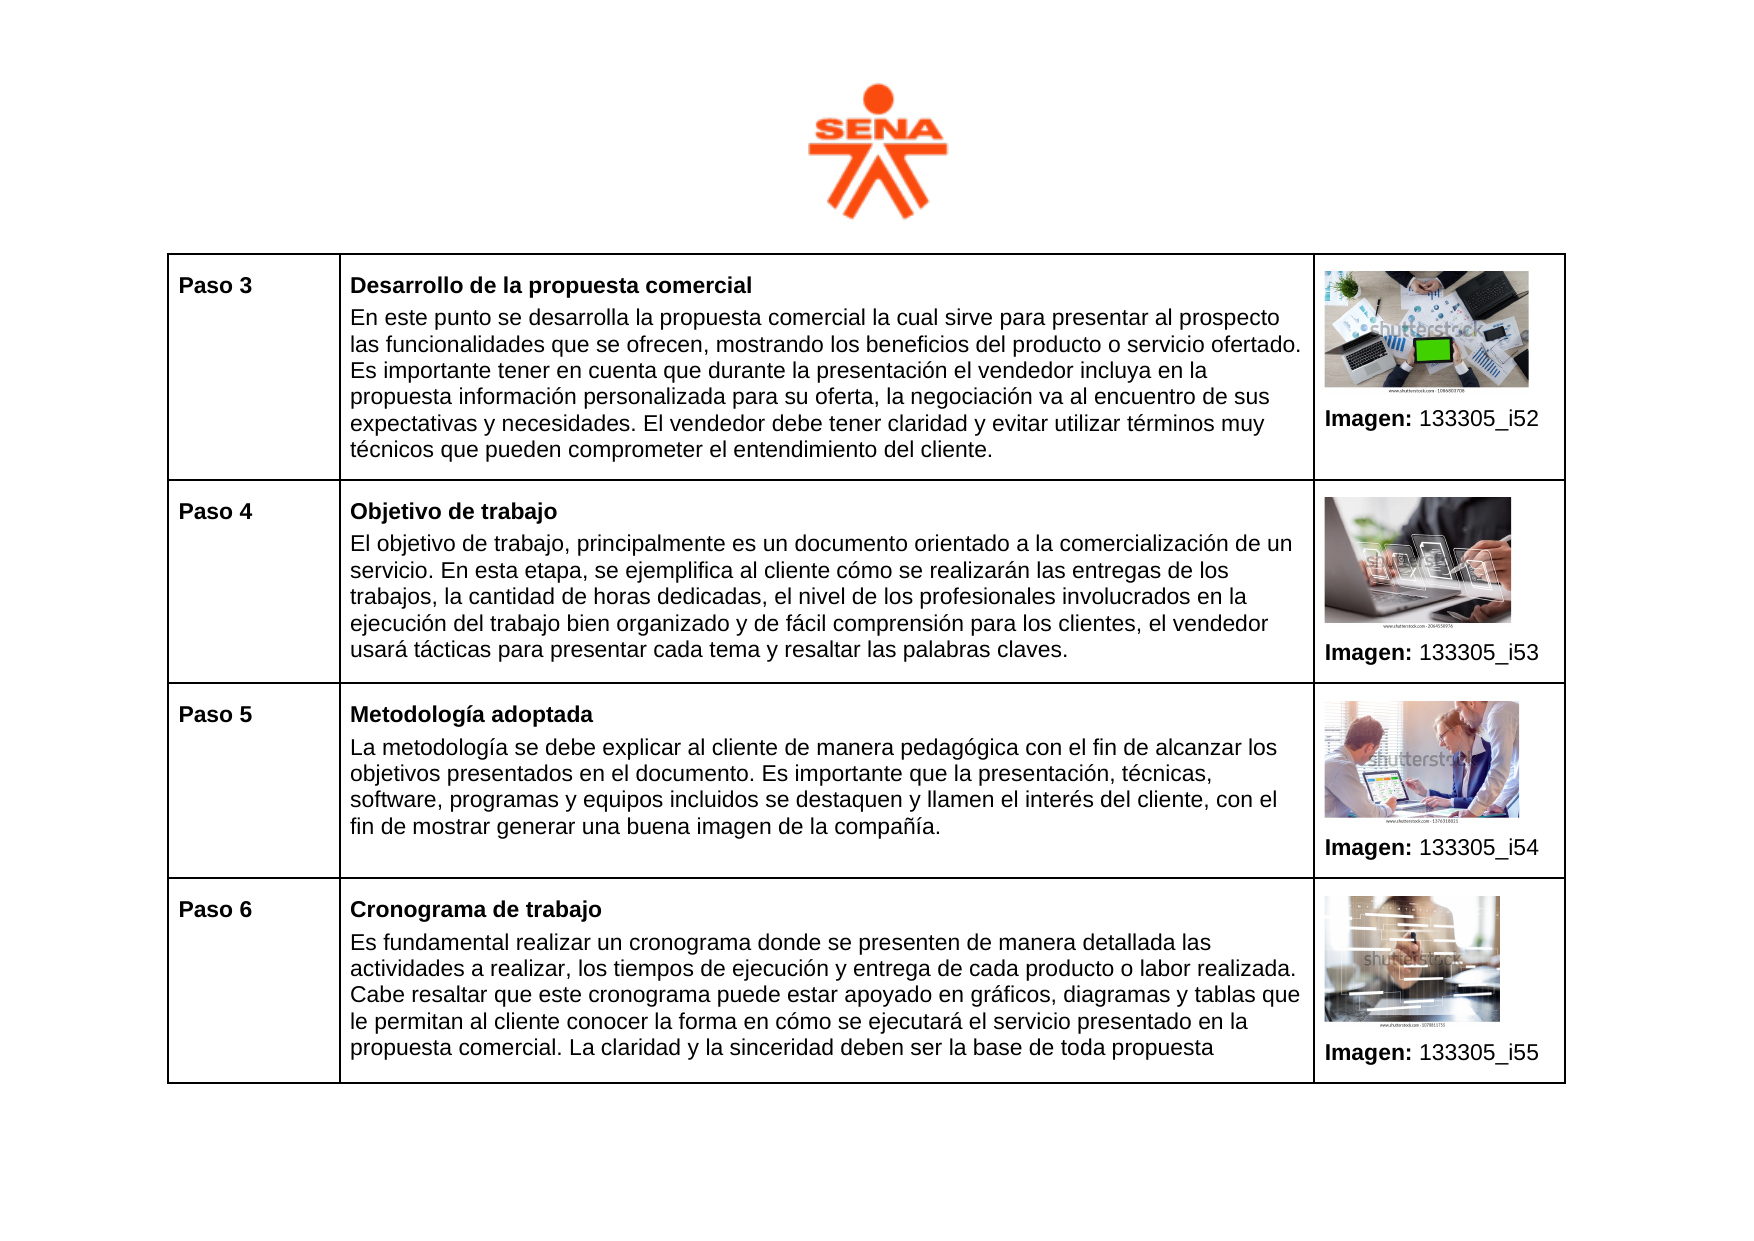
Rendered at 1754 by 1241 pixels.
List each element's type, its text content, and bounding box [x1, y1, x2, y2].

table_cell Imagen: 133305_i55 [1315, 879, 1564, 1082]
table_cell Imagen: 133305_i52 [1315, 255, 1564, 479]
picture [796, 75, 958, 227]
table_cell Paso 5 [169, 684, 339, 877]
picture [1324, 497, 1512, 629]
table_cell Objetivo de trabajo El objetivo de trabajo, principalmente es un documento orientado a la comercialización de un servicio. En esta etapa, se ejemplifica al cliente cómo se realizarán las entregas de los trabajos, la cantidad de horas dedicadas, el nivel de los profesionales involucrados en la ejecución del trabajo bien organizado y de fácil comprensión para los clientes, el vendedor usará tácticas para presentar cada tema y resaltar las palabras claves. [341, 481, 1313, 682]
table_cell Imagen: 133305_i53 [1315, 481, 1564, 682]
table_cell Imagen: 133305_i54 [1315, 684, 1564, 877]
table_cell Paso 3 [169, 255, 339, 479]
table_cell Paso 4 [169, 481, 339, 682]
picture [1324, 896, 1500, 1028]
picture [1324, 701, 1520, 824]
picture [1324, 271, 1529, 394]
table_cell Desarrollo de la propuesta comercial En este punto se desarrolla la propuesta comercial la cual sirve para presentar al prospecto las funcionalidades que se ofrecen, mostrando los beneficios del producto o servicio ofertado. Es importante tener en cuenta que durante la presentación el vendedor incluya en la propuesta información personalizada para su oferta, la negociación va al encuentro de sus expectativas y necesidades. El vendedor debe tener claridad y evitar utilizar términos muy técnicos que pueden comprometer el entendimiento del cliente. [341, 255, 1313, 479]
table_cell Paso 6 [169, 879, 339, 1082]
table_cell Metodología adoptada La metodología se debe explicar al cliente de manera pedagógica con el fin de alcanzar los objetivos presentados en el documento. Es importante que la presentación, técnicas, software, programas y equipos incluidos se destaquen y llamen el interés del cliente, con el fin de mostrar generar una buena imagen de la compañía. [341, 684, 1313, 877]
